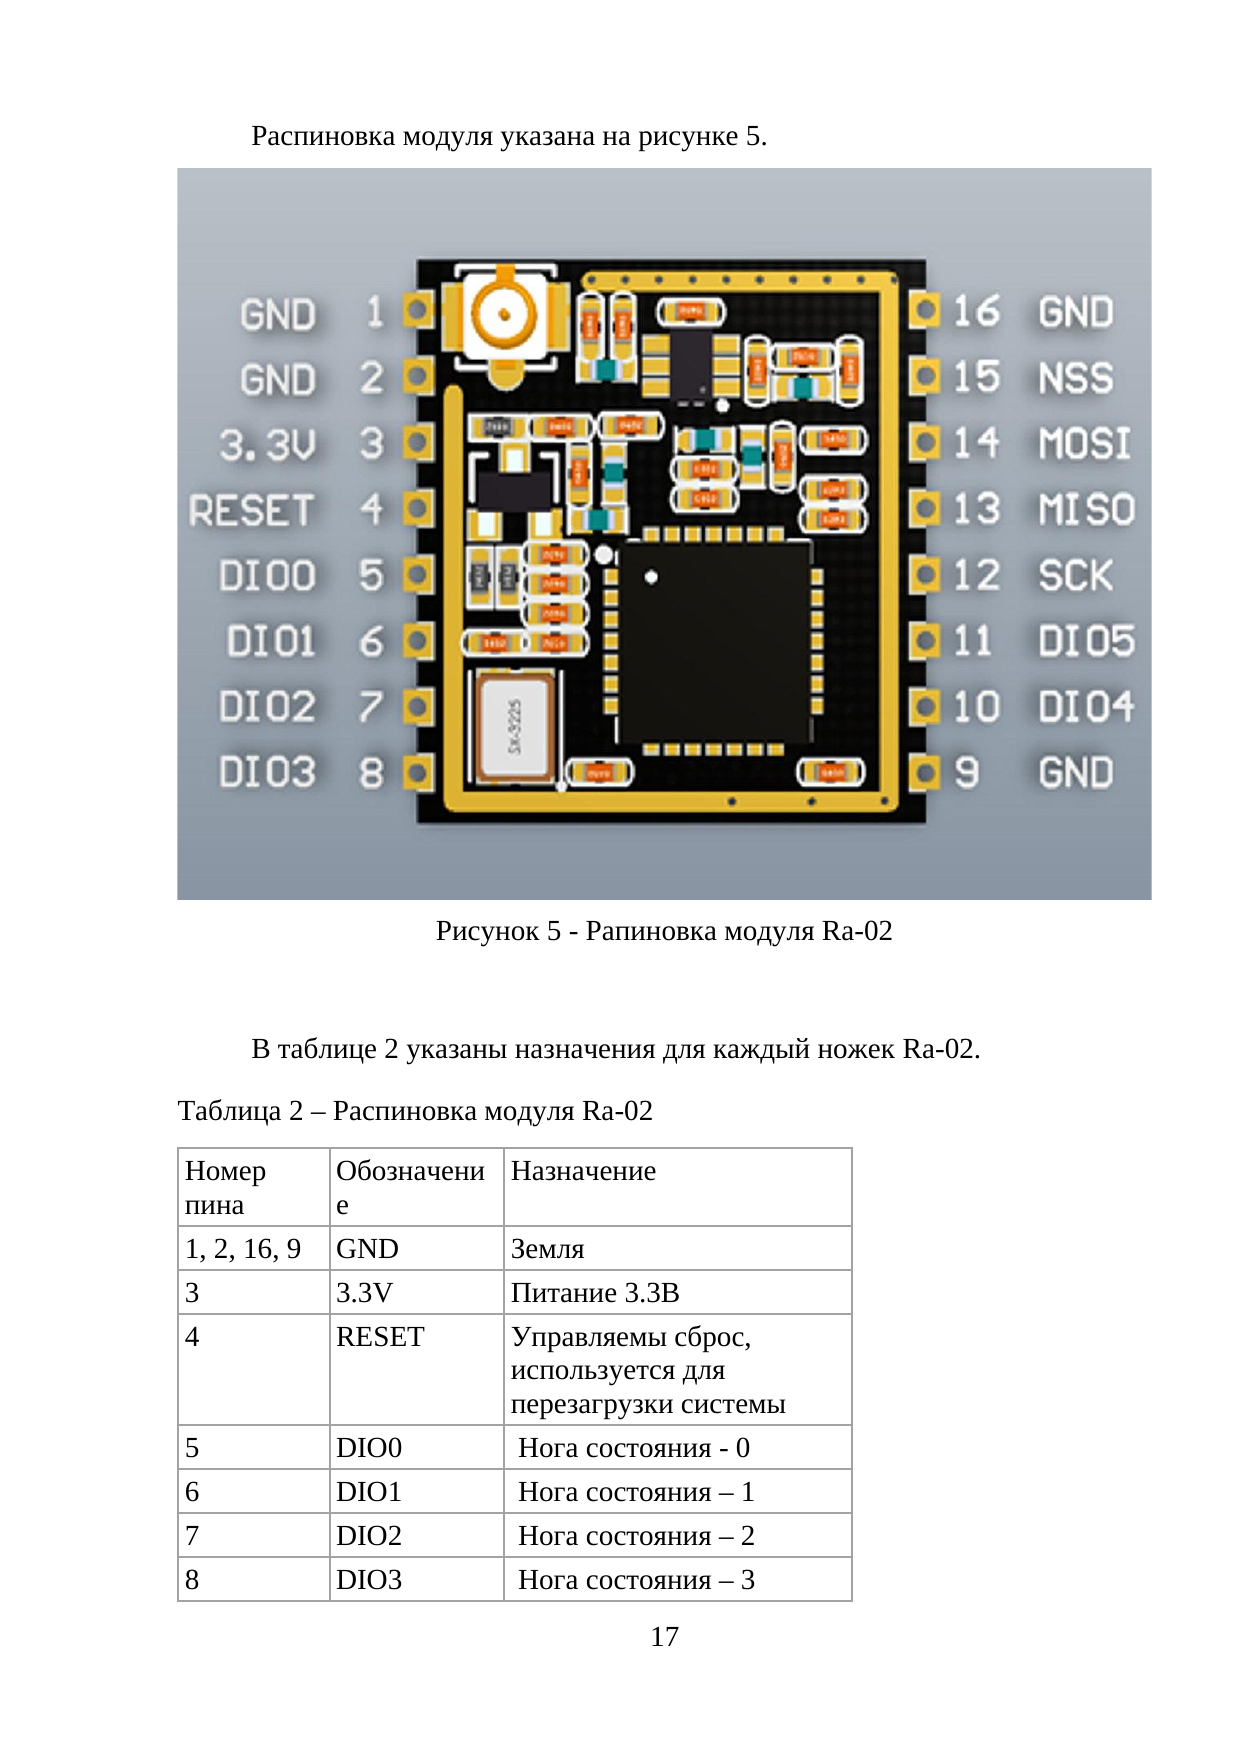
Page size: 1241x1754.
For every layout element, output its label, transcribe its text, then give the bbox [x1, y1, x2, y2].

text Распиновка модуля указана на рисунке 5. [177, 118, 1152, 152]
table_cell 8 [179, 1558, 329, 1599]
table_cell Питание 3.3В [505, 1271, 851, 1313]
table_cell 3 [179, 1271, 329, 1313]
table_header Номер пина [179, 1149, 329, 1225]
picture [177, 168, 1152, 900]
table_cell DIO3 [331, 1558, 503, 1599]
table_cell 7 [179, 1514, 329, 1556]
table_cell 3.3V [331, 1271, 503, 1313]
table_cell DIO2 [331, 1514, 503, 1556]
table_header Обозначение [331, 1149, 503, 1225]
table_cell RESET [331, 1315, 503, 1424]
table_cell DIO1 [331, 1470, 503, 1512]
table_cell Управляемы сброс, используется для перезагрузки системы [505, 1315, 851, 1424]
text Рисунок 5 - Рапиновка модуля Ra-02 [177, 913, 1152, 947]
table_cell DIO0 [331, 1426, 503, 1468]
table_cell Нога состояния - 0 [505, 1426, 851, 1468]
table_cell 6 [179, 1470, 329, 1512]
table_cell GND [331, 1227, 503, 1269]
table_cell 1, 2, 16, 9 [179, 1227, 329, 1269]
table_cell Нога состояния – 2 [505, 1514, 851, 1556]
table_cell 4 [179, 1315, 329, 1424]
table_cell 5 [179, 1426, 329, 1468]
table_header Назначение [505, 1149, 851, 1225]
text Таблица 2 – Распиновка модуля Ra-02 [177, 1093, 1152, 1126]
table_cell Нога состояния – 3 [505, 1558, 851, 1599]
table_cell Земля [505, 1227, 851, 1269]
text В таблице 2 указаны назначения для каждый ножек Ra-02. [177, 1031, 1152, 1065]
table_cell Нога состояния – 1 [505, 1470, 851, 1512]
